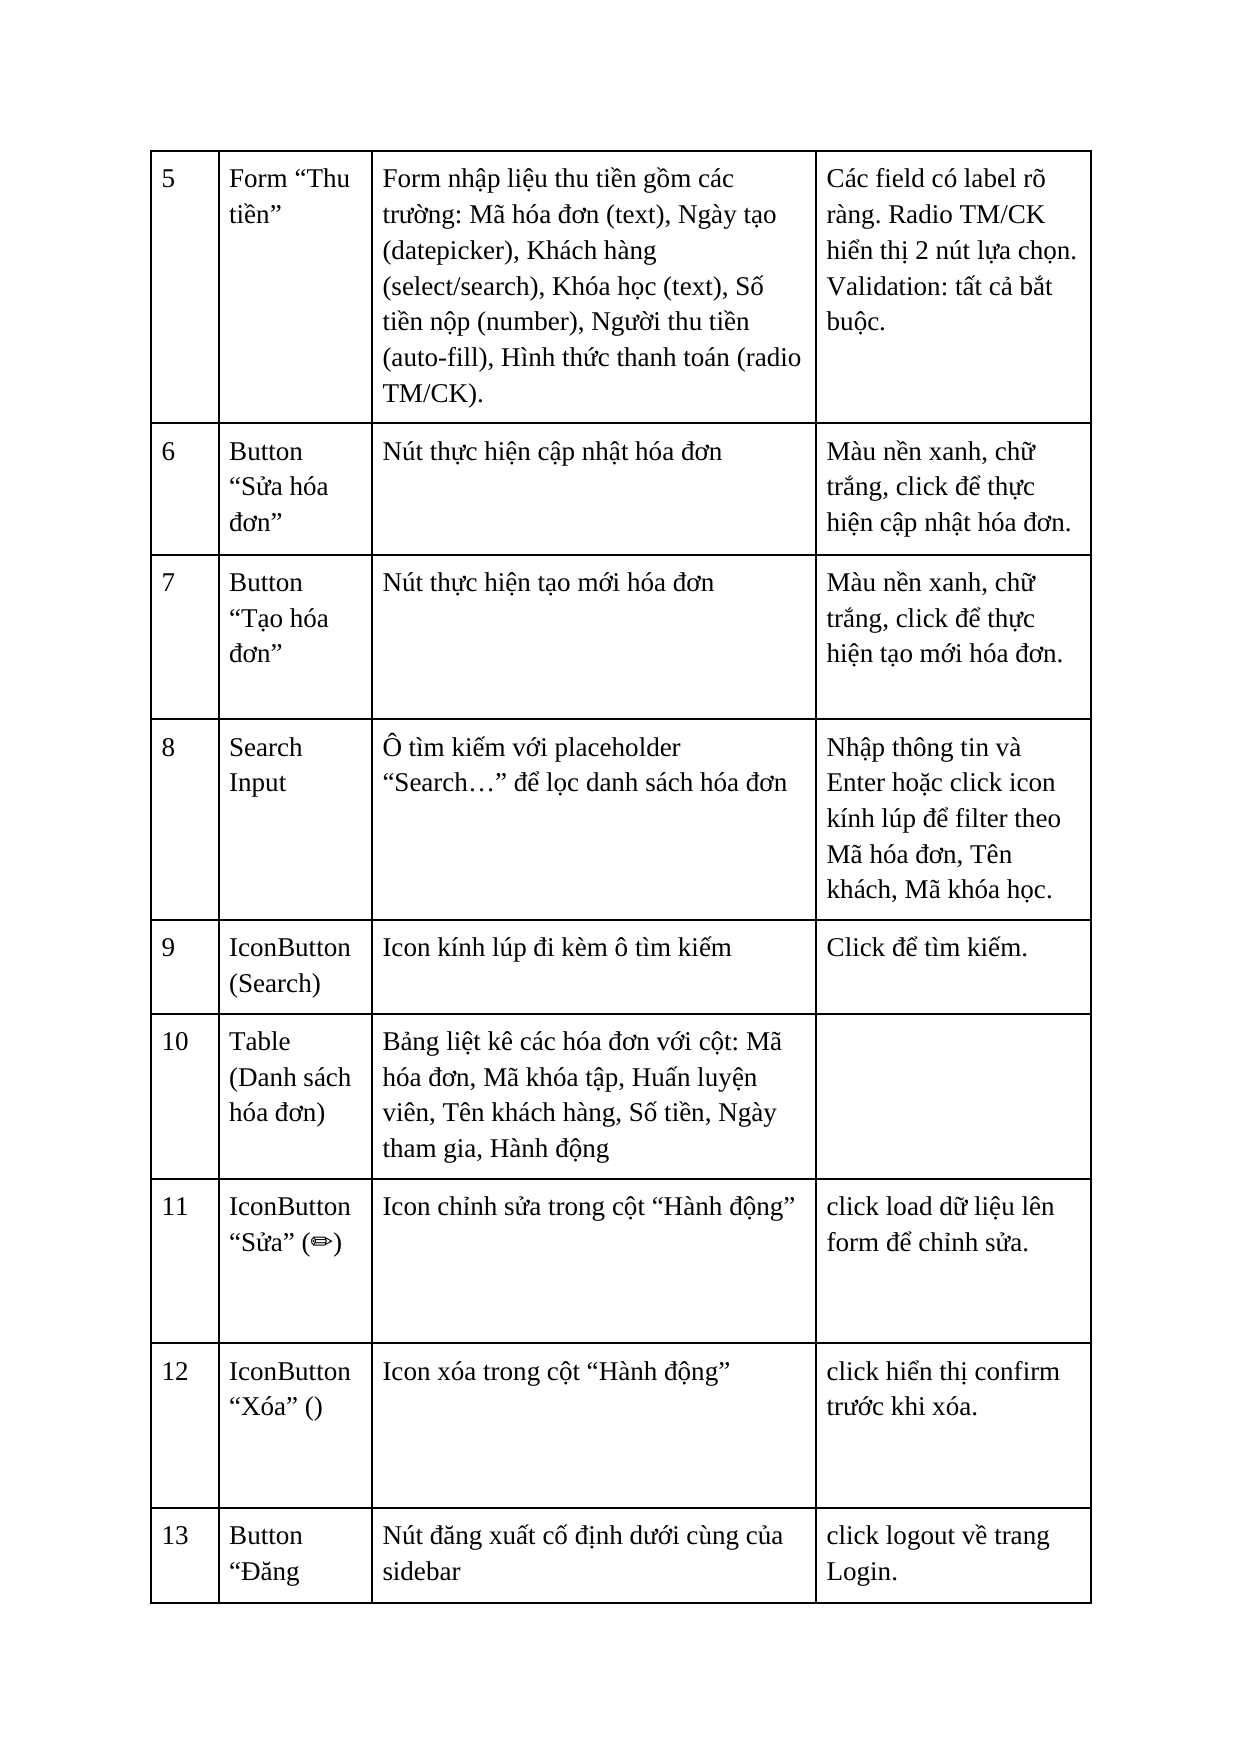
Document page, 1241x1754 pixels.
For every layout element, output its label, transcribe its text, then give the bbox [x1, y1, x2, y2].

table_cell Icon kính lúp đi kèm ô tìm kiếm [373, 921, 815, 1013]
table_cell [817, 1509, 1090, 1602]
table_cell Icon chỉnh sửa trong cột “Hành động” [373, 1180, 815, 1342]
table_cell 10 [152, 1015, 218, 1178]
table_cell Nhập thông tin và Enter hoặc click icon kính lúp để filter theo Mã hóa đơn, Tên khách, Mã khóa học. [817, 720, 1090, 919]
table_cell 8 [152, 720, 218, 919]
table_cell Bảng liệt kê các hóa đơn với cột: Mã hóa đơn, Mã khóa tập, Huấn luyện viên, Tên khách hàng, Số tiền, Ngày tham gia, Hành động [373, 1015, 815, 1178]
table_cell 5 [152, 152, 218, 422]
table_cell IconButton (Search) [220, 921, 371, 1013]
table_cell 9 [152, 921, 218, 1013]
table_cell Button “Tạo hóa đơn” [220, 556, 371, 718]
table_cell Search Input [220, 720, 371, 919]
table_cell Màu nền xanh, chữ trắng, click để thực hiện tạo mới hóa đơn. [817, 556, 1090, 718]
table_cell IconButton “Sửa” (✏️) [220, 1180, 371, 1342]
table_cell Các field có label rõ ràng. Radio TM/CK hiển thị 2 nút lựa chọn. Validation: tất cả bắt buộc. [817, 152, 1090, 422]
table_cell Nút thực hiện tạo mới hóa đơn [373, 556, 815, 718]
table_cell Màu nền xanh, chữ trắng, click để thực hiện cập nhật hóa đơn. [817, 424, 1090, 553]
table_cell Button “Sửa hóa đơn” [220, 424, 371, 553]
table_cell 12 [152, 1344, 218, 1507]
table_cell click load dữ liệu lên form để chỉnh sửa. [817, 1180, 1090, 1342]
table_cell 7 [152, 556, 218, 718]
table_cell 6 [152, 424, 218, 553]
table_cell Ô tìm kiếm với placeholder “Search…” để lọc danh sách hóa đơn [373, 720, 815, 919]
table_cell Click để tìm kiếm. [817, 921, 1090, 1013]
table_cell Icon xóa trong cột “Hành động” [373, 1344, 815, 1507]
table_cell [373, 1509, 815, 1602]
table_cell 11 [152, 1180, 218, 1342]
table_cell Form nhập liệu thu tiền gồm các trường: Mã hóa đơn (text), Ngày tạo (datepicker), Khách hàng (select/search), Khóa học (text), Số tiền nộp (number), Người thu tiền (auto-fill), Hình thức thanh toán (radio TM/CK). [373, 152, 815, 422]
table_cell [220, 1509, 371, 1602]
table_cell Nút thực hiện cập nhật hóa đơn [373, 424, 815, 553]
table_cell Form “Thu tiền” [220, 152, 371, 422]
table_cell Table (Danh sách hóa đơn) [220, 1015, 371, 1178]
table_cell 13 [152, 1509, 218, 1602]
table_cell click hiển thị confirm trước khi xóa. [817, 1344, 1090, 1507]
table_cell [817, 1015, 1090, 1178]
table_cell IconButton “Xóa” (🗑️) [220, 1344, 371, 1507]
